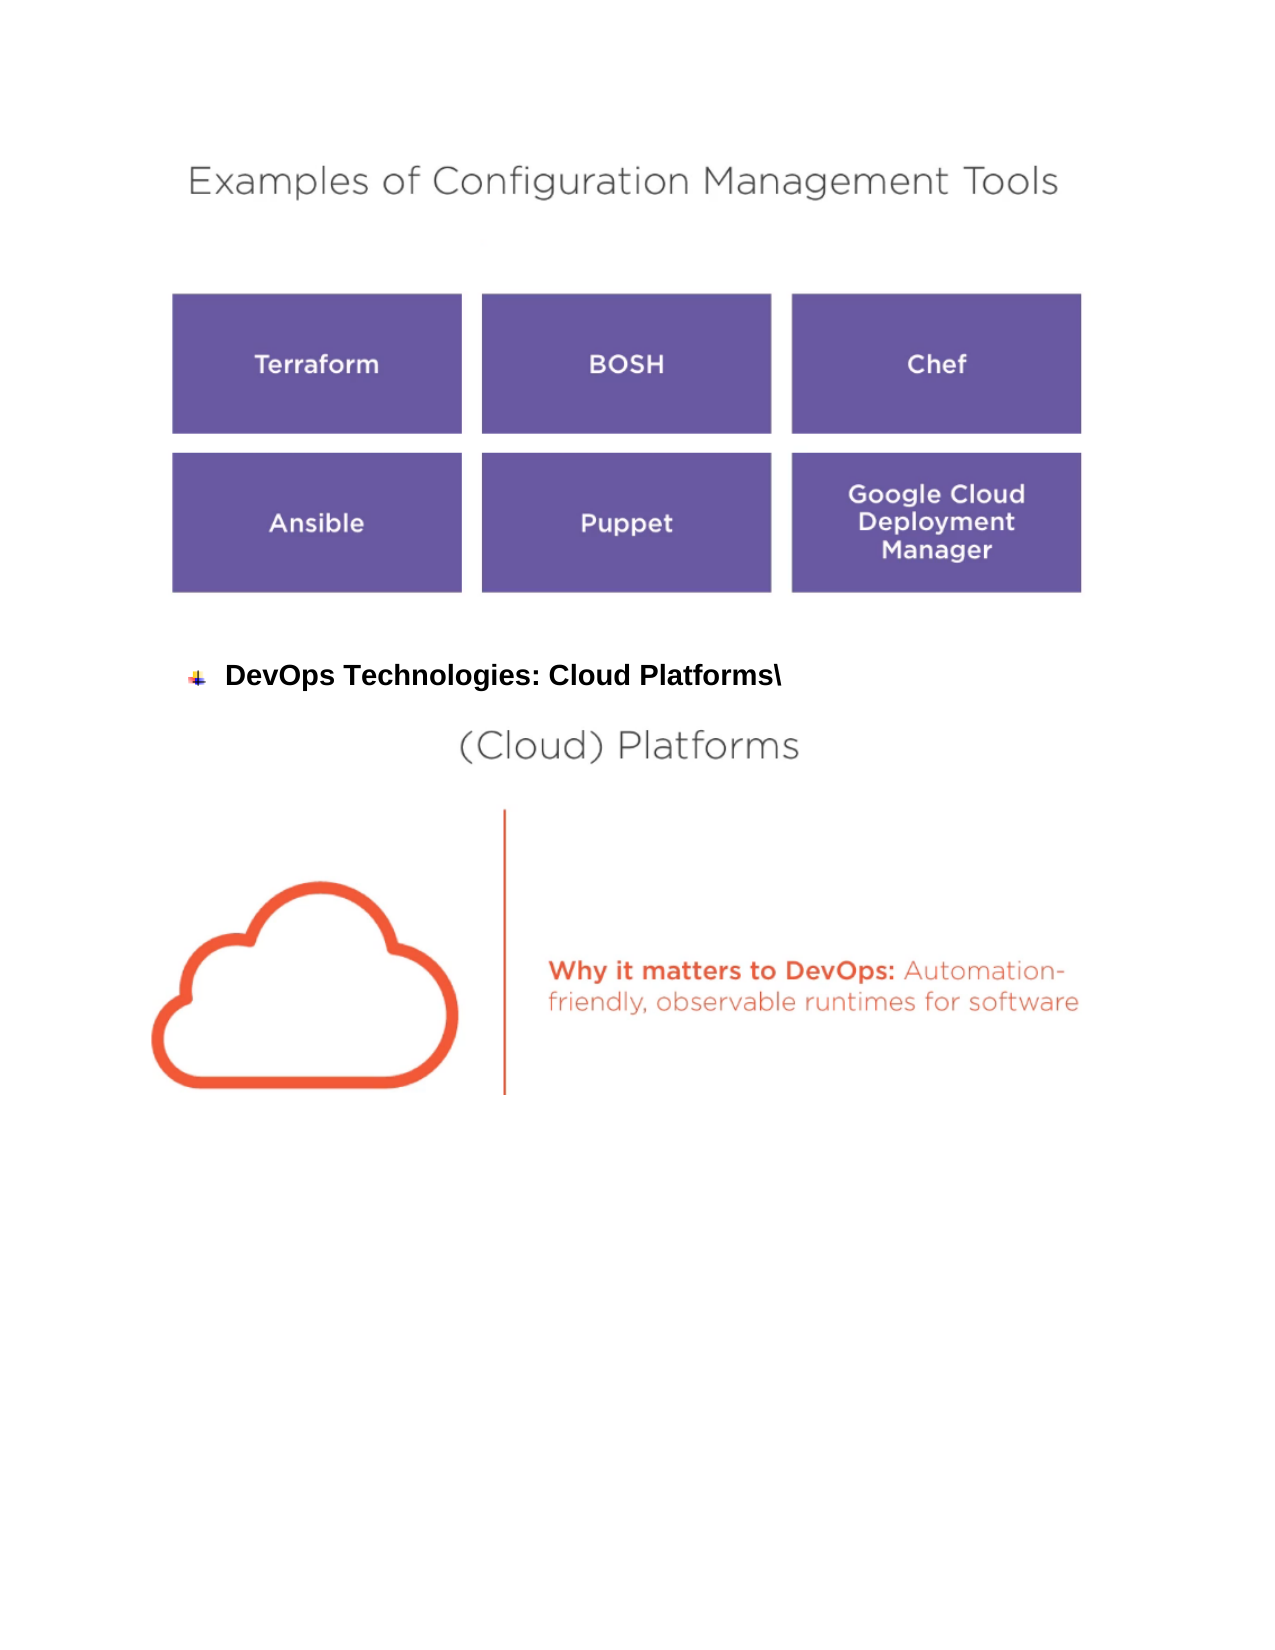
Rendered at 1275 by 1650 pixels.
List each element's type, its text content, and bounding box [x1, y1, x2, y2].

picture [150, 150, 1125, 630]
picture [188, 669, 206, 686]
subtitle DevOps Technologies: Cloud Platforms\ [187, 658, 1125, 692]
picture [150, 721, 1125, 1095]
